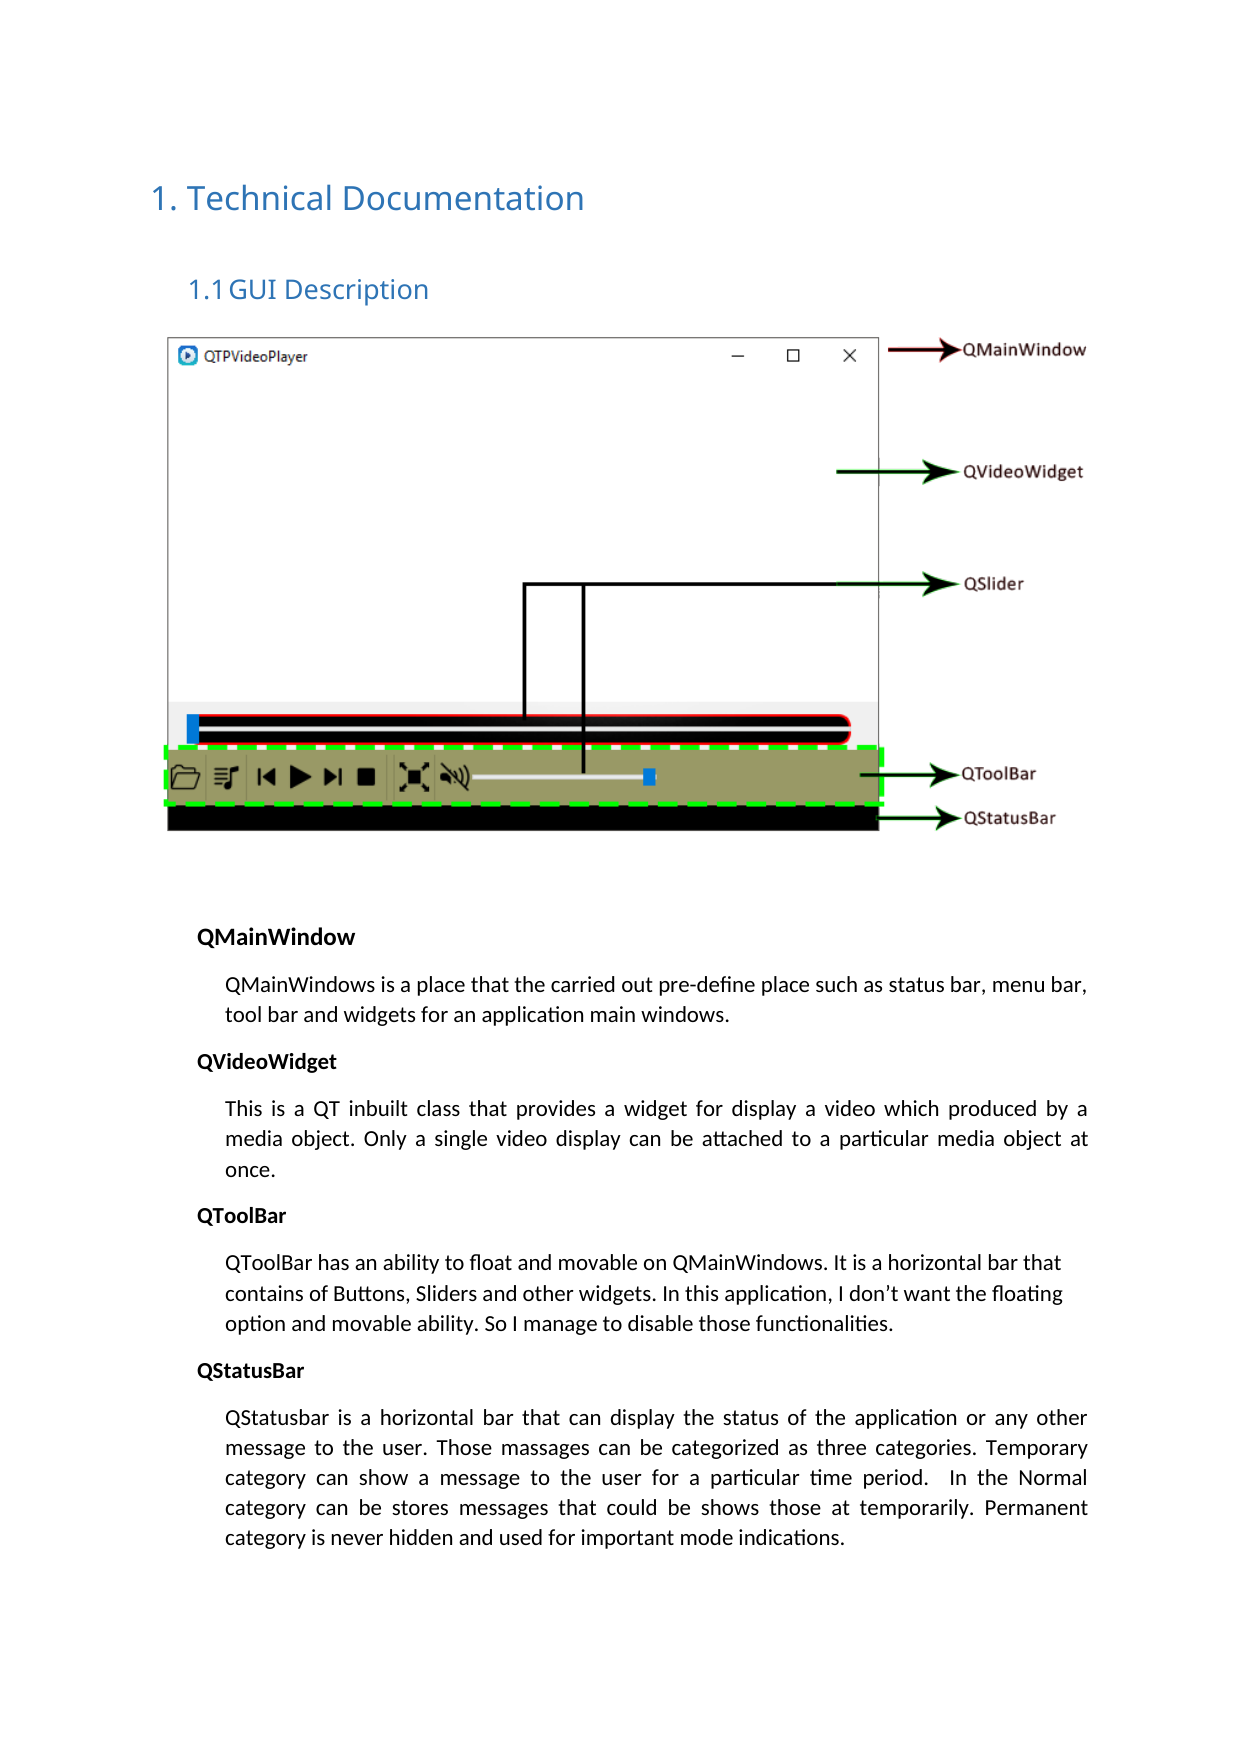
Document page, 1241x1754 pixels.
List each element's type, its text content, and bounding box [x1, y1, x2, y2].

text QStatusbar is a horizontal bar that can display the status of the application or any other message to the user. Those massages can be categorized as three categories. Temporary category can show a message to the user for a particular time period. In the Normal category can be stores messages that could be shows those at temporarily. Permanent category is never hidden and used for important mode indications. [225, 1403, 1090, 1552]
text This is a QT inbuilt class that provides a widget for display a video which produced by a media object. Only a single video display can be attached to a particular media object at once. [225, 1094, 1090, 1183]
subtitle GUI Description [187, 271, 1090, 308]
text QToolBar has an ability to float and movable on QMainWindows. It is a horizontal bar that contains of Buttons, Sliders and other widgets. In this application, I don’t want the floating option and movable ability. So I manage to disable those functionalities. [225, 1248, 1090, 1337]
text QMainWindow [197, 921, 1090, 951]
text QVideoWidget [197, 1047, 1090, 1076]
text QMainWindows is a place that the carried out pre-define place such as status bar, menu bar, tool bar and widgets for an application main windows. [225, 970, 1090, 1029]
picture [150, 310, 1091, 856]
text QStatusBar [197, 1356, 1090, 1384]
text QToolBar [197, 1202, 1090, 1230]
subtitle 1. Technical Documentation [150, 175, 1090, 220]
